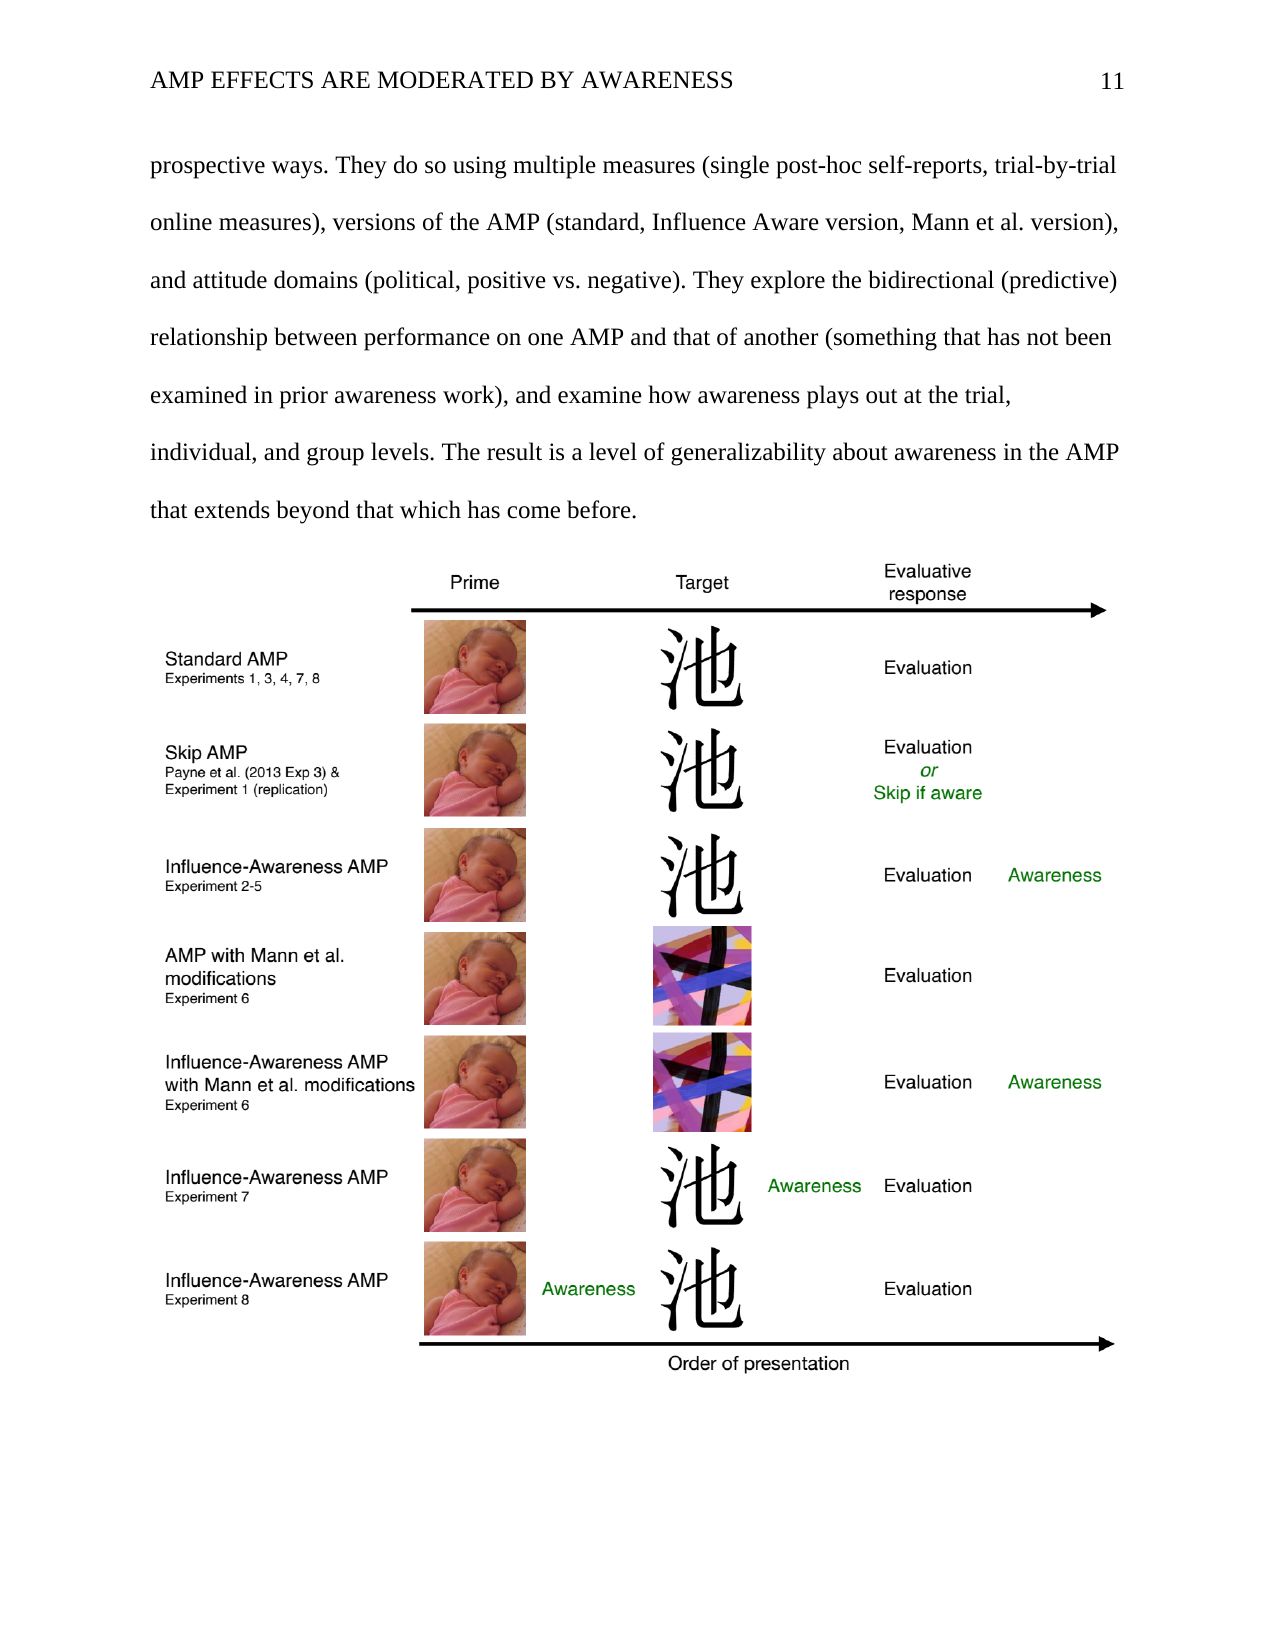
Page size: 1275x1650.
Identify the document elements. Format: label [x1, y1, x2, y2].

text [150, 150, 1125, 552]
